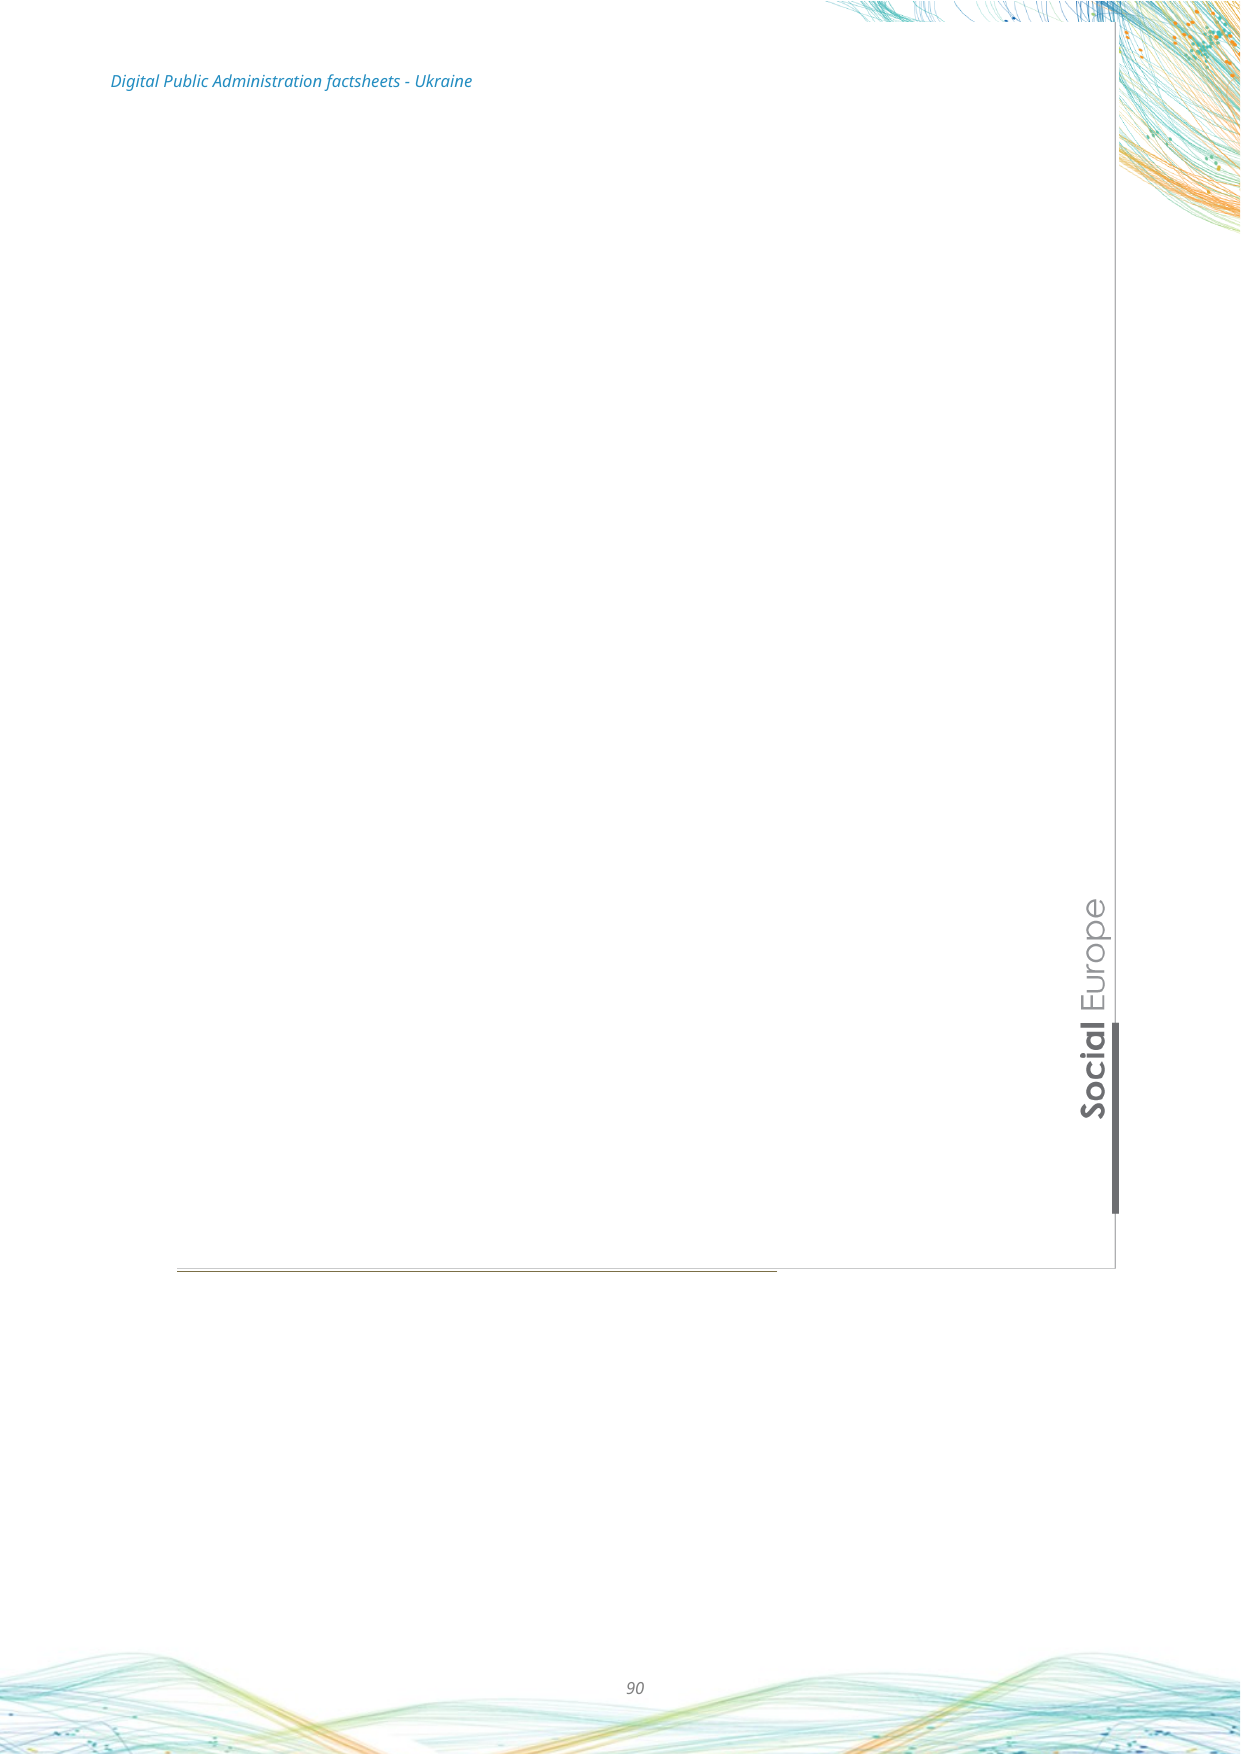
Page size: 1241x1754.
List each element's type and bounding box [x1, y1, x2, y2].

picture [0, 1628, 1241, 1754]
picture [177, 1, 1241, 1269]
